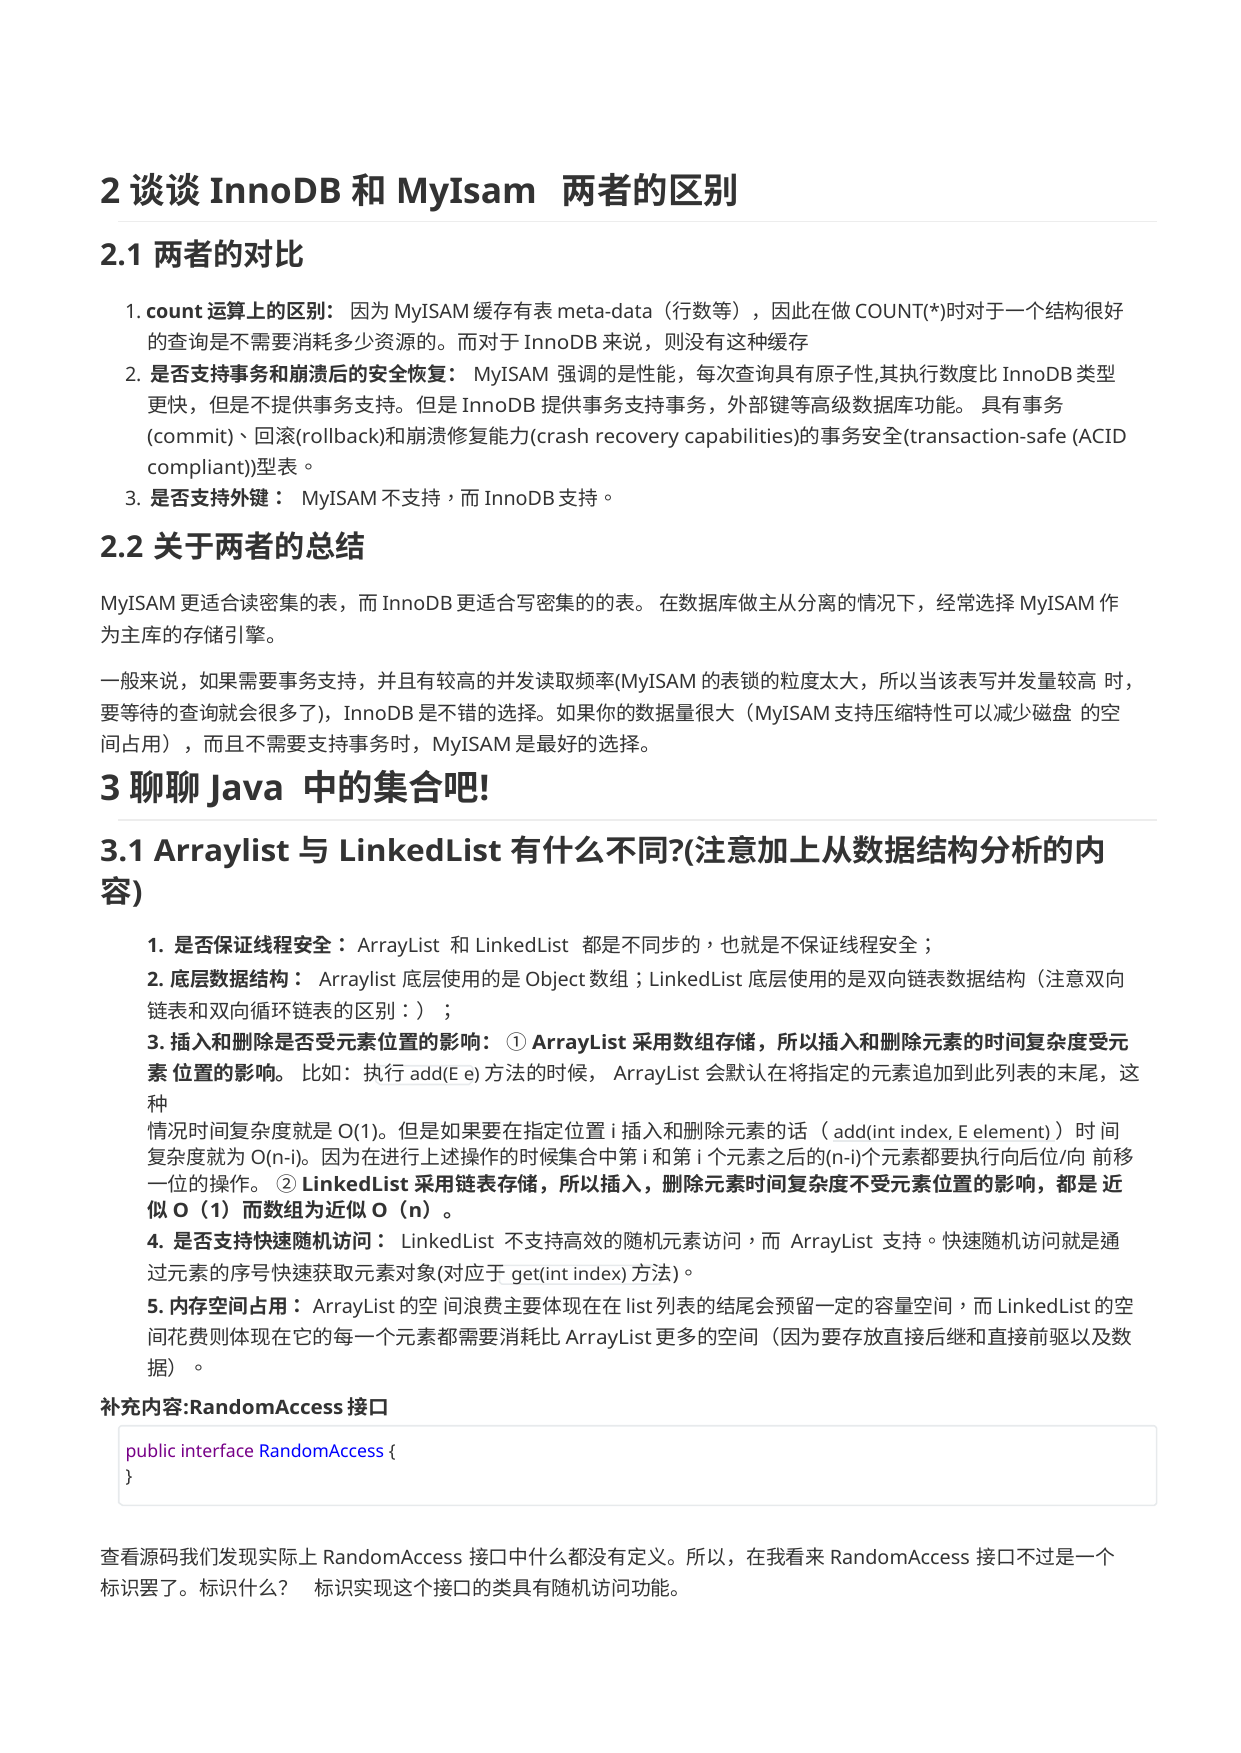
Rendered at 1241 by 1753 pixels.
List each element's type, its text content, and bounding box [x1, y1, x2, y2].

text 3. 插入和删除是否受元素位置的影响： ① ArrayList 采用数组存储，所以插入和删除元素的时间复杂度受元素 位置的影响。 比如：执行 add(E e) 方法的时候， ArrayList 会默认在将指定的元素追加到此列表的末尾，这种 [147, 1024, 1142, 1118]
text 1. 是否保证线程安全： ArrayList 和 LinkedList 都是不同步的，也就是不保证线程安全； [147, 927, 1137, 959]
text MyISAM更适合读密集的表，而InnoDB更适合写密集的的表。 在数据库做主从分离的情况下，经常选择MyISAM作 为主库的存储引擎。 [100, 586, 1137, 648]
text 4. 是否支持快速随机访问： LinkedList 不支持高效的随机元素访问，而 ArrayList 支持。快速随机访问就是通 过元素的序号快速获取元素对象(对应于 get(int index) 方法)。 [147, 1224, 1122, 1286]
text 3. 是否支持外键： MyISAM不支持，而InnoDB支持。 [125, 481, 1137, 512]
subtitle 3 聊聊 Java 中的集合吧! [100, 762, 1137, 810]
subtitle 2.1 两者的对比 [100, 230, 1137, 274]
text 2. 底层数据结构： Arraylist 底层使用的是Object数组；LinkedList 底层使用的是双向链表数据结构（注意双向 链表和双向循环链表的区别：）； [147, 962, 1137, 1024]
text 查看源码我们发现实际上 RandomAccess 接口中什么都没有定义。所以，在我看来 RandomAccess 接口不过是一个 标识罢了。标识什么？ 标识实现这个接口的类具有随机访问功能。 [100, 1539, 1137, 1602]
subtitle 2.2 关于两者的总结 [100, 523, 1137, 566]
subtitle 2 谈谈 InnoDB 和 MyIsam 两者的区别 [100, 167, 1137, 213]
subtitle 补充内容:RandomAccess接口 [100, 1393, 1137, 1420]
text 一般来说，如果需要事务支持，并且有较高的并发读取频率(MyISAM的表锁的粒度太大，所以当该表写并发量较高 时，要等待的查询就会很多了)，InnoDB是不错的选择。如果你的数据量很大（MyISAM支持压缩特性可以减少磁盘 的空间占用），而且不需要支持事务时，MyISAM是最好的选择。 [100, 664, 1137, 758]
text 情况时间复杂度就是O(1)。但是如果要在指定位置 i 插入和删除元素的话（ add(int index, E element) ）时 间复杂度就为 O(n-i)。因为在进行上述操作的时候集合中第 i 和第 i 个元素之后的(n-i)个元素都要执行向后位/向 前移一位的操作。 ② LinkedList 采用链表存储，所以插入，删除元素时间复杂度不受元素位置的影响，都是 近似 O（1）而数组为近似 O（n）。 [147, 1118, 1139, 1223]
subtitle 3.1 Arraylist 与 LinkedList 有什么不同?(注意加上从数据结构分析的内容) [100, 829, 1137, 911]
text 1. count运算上的区别： 因为MyISAM缓存有表meta-data（行数等），因此在做COUNT(*)时对于一个结构很好 的查询是不需要消耗多少资源的。而对于InnoDB来说，则没有这种缓存 [125, 293, 1137, 356]
text 2. 是否支持事务和崩溃后的安全恢复： MyISAM 强调的是性能，每次查询具有原子性,其执行数度比InnoDB类型 更快，但是不提供事务支持。但是InnoDB 提供事务支持事务，外部键等高级数据库功能。 具有事务 (commit)、回滚(rollback)和崩溃修复能力(crash recovery capabilities)的事务安全(transaction-safe (ACID compliant))型表。 [125, 356, 1137, 481]
text 5. 内存空间占用： ArrayList的空 间浪费主要体现在在list列表的结尾会预留一定的容量空间，而LinkedList的空 间花费则体现在它的每一个元素都需要消耗比ArrayList更多的空间（因为要存放直接后继和直接前驱以及数 据）。 [147, 1288, 1137, 1382]
